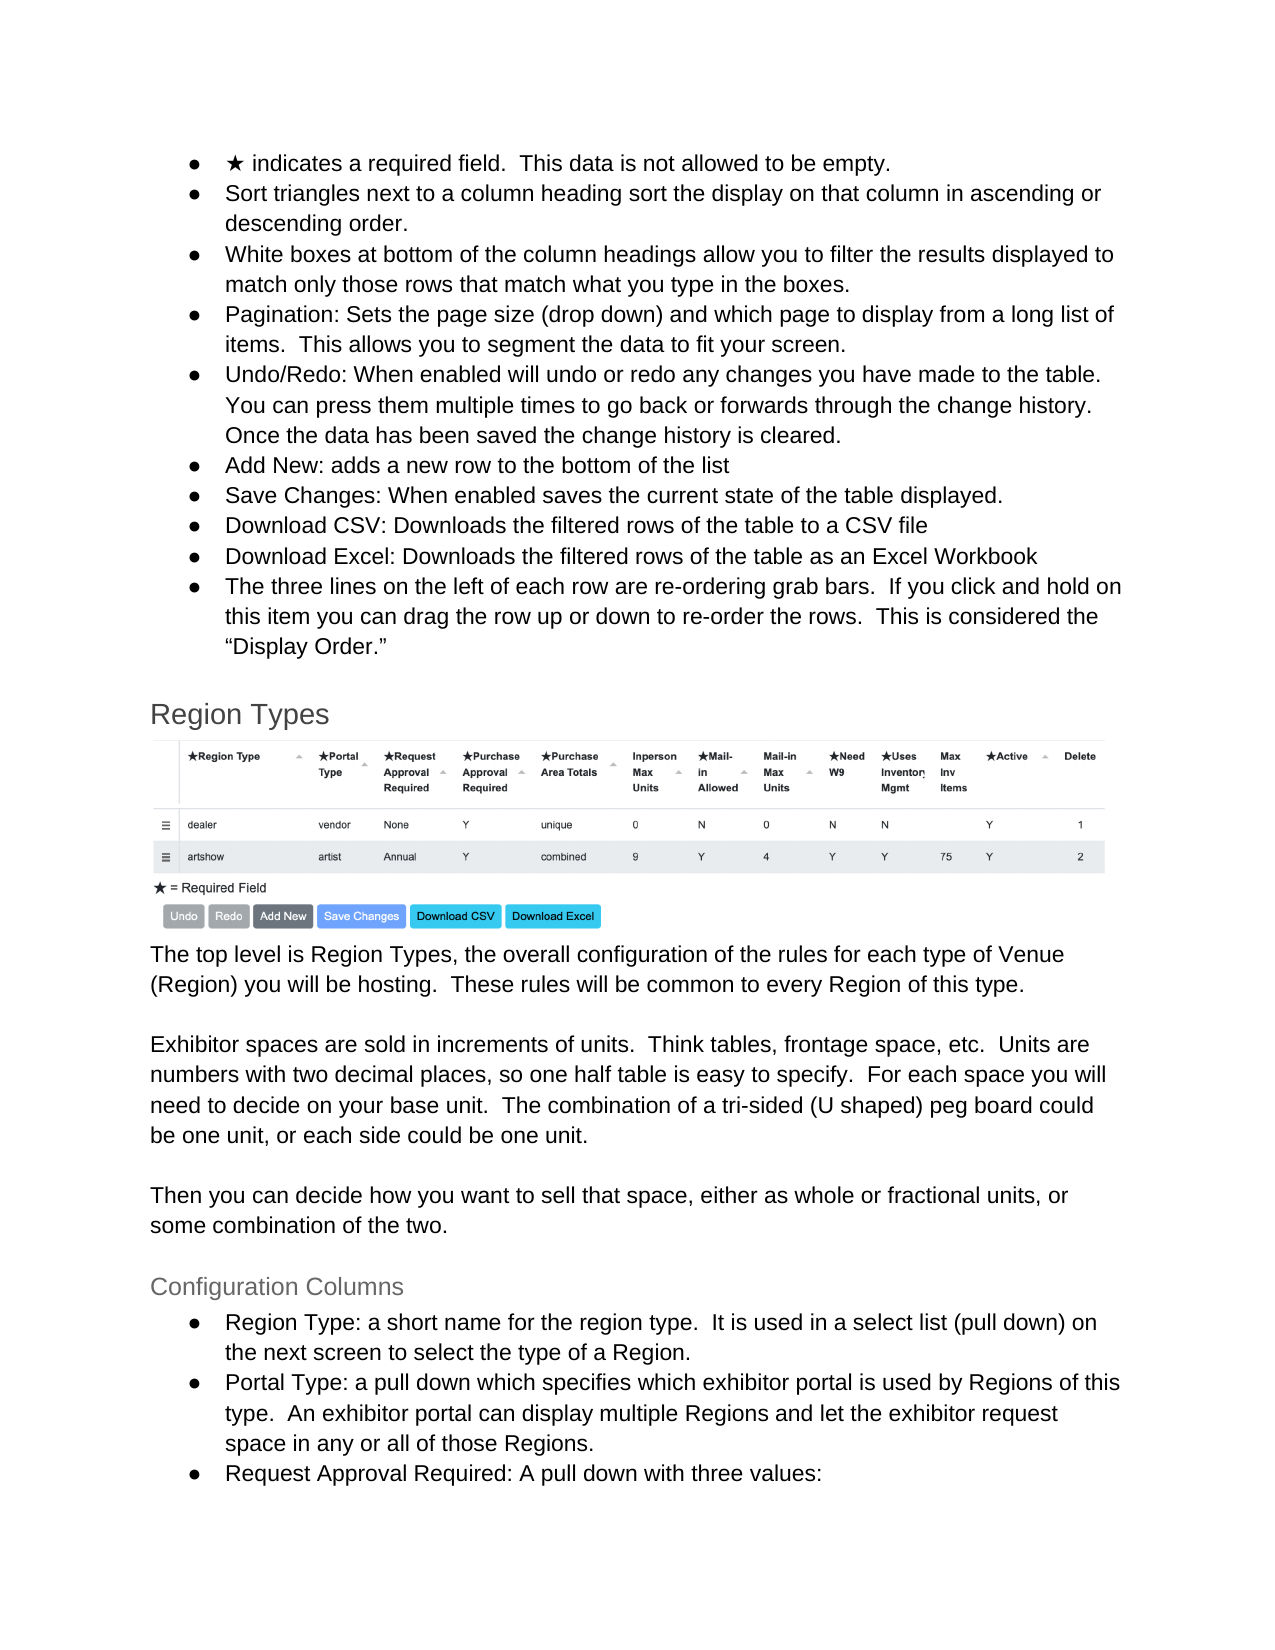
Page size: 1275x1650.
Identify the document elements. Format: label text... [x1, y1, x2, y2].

text Exhibitor spaces are sold in increments of units. Think tables, frontage space, etc. Units are numbers with two decimal places, so one half table is easy to specify. For each space you will need to decide on your base unit. The combination of a tri-sided (U shaped) peg board could be one unit, or each side could be one unit. [150, 1031, 1125, 1148]
list ★ indicates a required field. This data is not allowed to be empty. [187, 150, 1125, 176]
list Request Approval Required: A pull down with three values: [187, 1460, 1125, 1486]
subtitle Region Types [150, 697, 1125, 730]
list Save Changes: When enabled saves the current state of the table displayed. [187, 482, 1125, 509]
list Portal Type: a pull down which specifies which exhibitor portal is used by Regions of this type. An exhibitor portal can display multiple Regions and let the exhibitor request space in any or all of those Regions. [187, 1369, 1125, 1456]
list Download Excel: Downloads the filtered rows of the table as an Excel Workbook [187, 543, 1125, 569]
list Pagination: Sets the page size (drop down) and which page to display from a long list of items. This allows you to segment the data to fit your screen. [187, 301, 1125, 358]
text The top level is Region Types, the overall configuration of the rules for each type of Venue (Region) you will be hosting. These rules will be common to every Region of this type. [150, 941, 1125, 997]
list Region Type: a short name for the region type. It is used in a select list (pull down) on the next screen to select the type of a Region. [187, 1309, 1125, 1365]
picture [150, 738, 1125, 937]
text Then you can decide how you want to sell that space, either as whole or fractional units, or some combination of the two. [150, 1182, 1125, 1239]
list White boxes at bottom of the column headings allow you to filter the results displayed to match only those rows that match what you type in the boxes. [187, 241, 1125, 297]
list The three lines on the left of each row are re-ordering grab bars. If you click and hold on this item you can drag the row up or down to re-order the rows. This is considered the “Display Order.” [187, 573, 1125, 660]
subtitle Configuration Columns [150, 1272, 1125, 1301]
list Undo/Redo: When enabled will undo or redo any changes you have made to the table. You can press them multiple times to go back or forwards through the change history. Once the data has been saved the change history is cleared. [187, 361, 1125, 448]
list Sort triangles next to a column heading sort the display on that column in ascending or descending order. [187, 180, 1125, 237]
list Download CSV: Downloads the filtered rows of the table to a CSV file [187, 512, 1125, 539]
list Add New: adds a new row to the bottom of the list [187, 452, 1125, 478]
